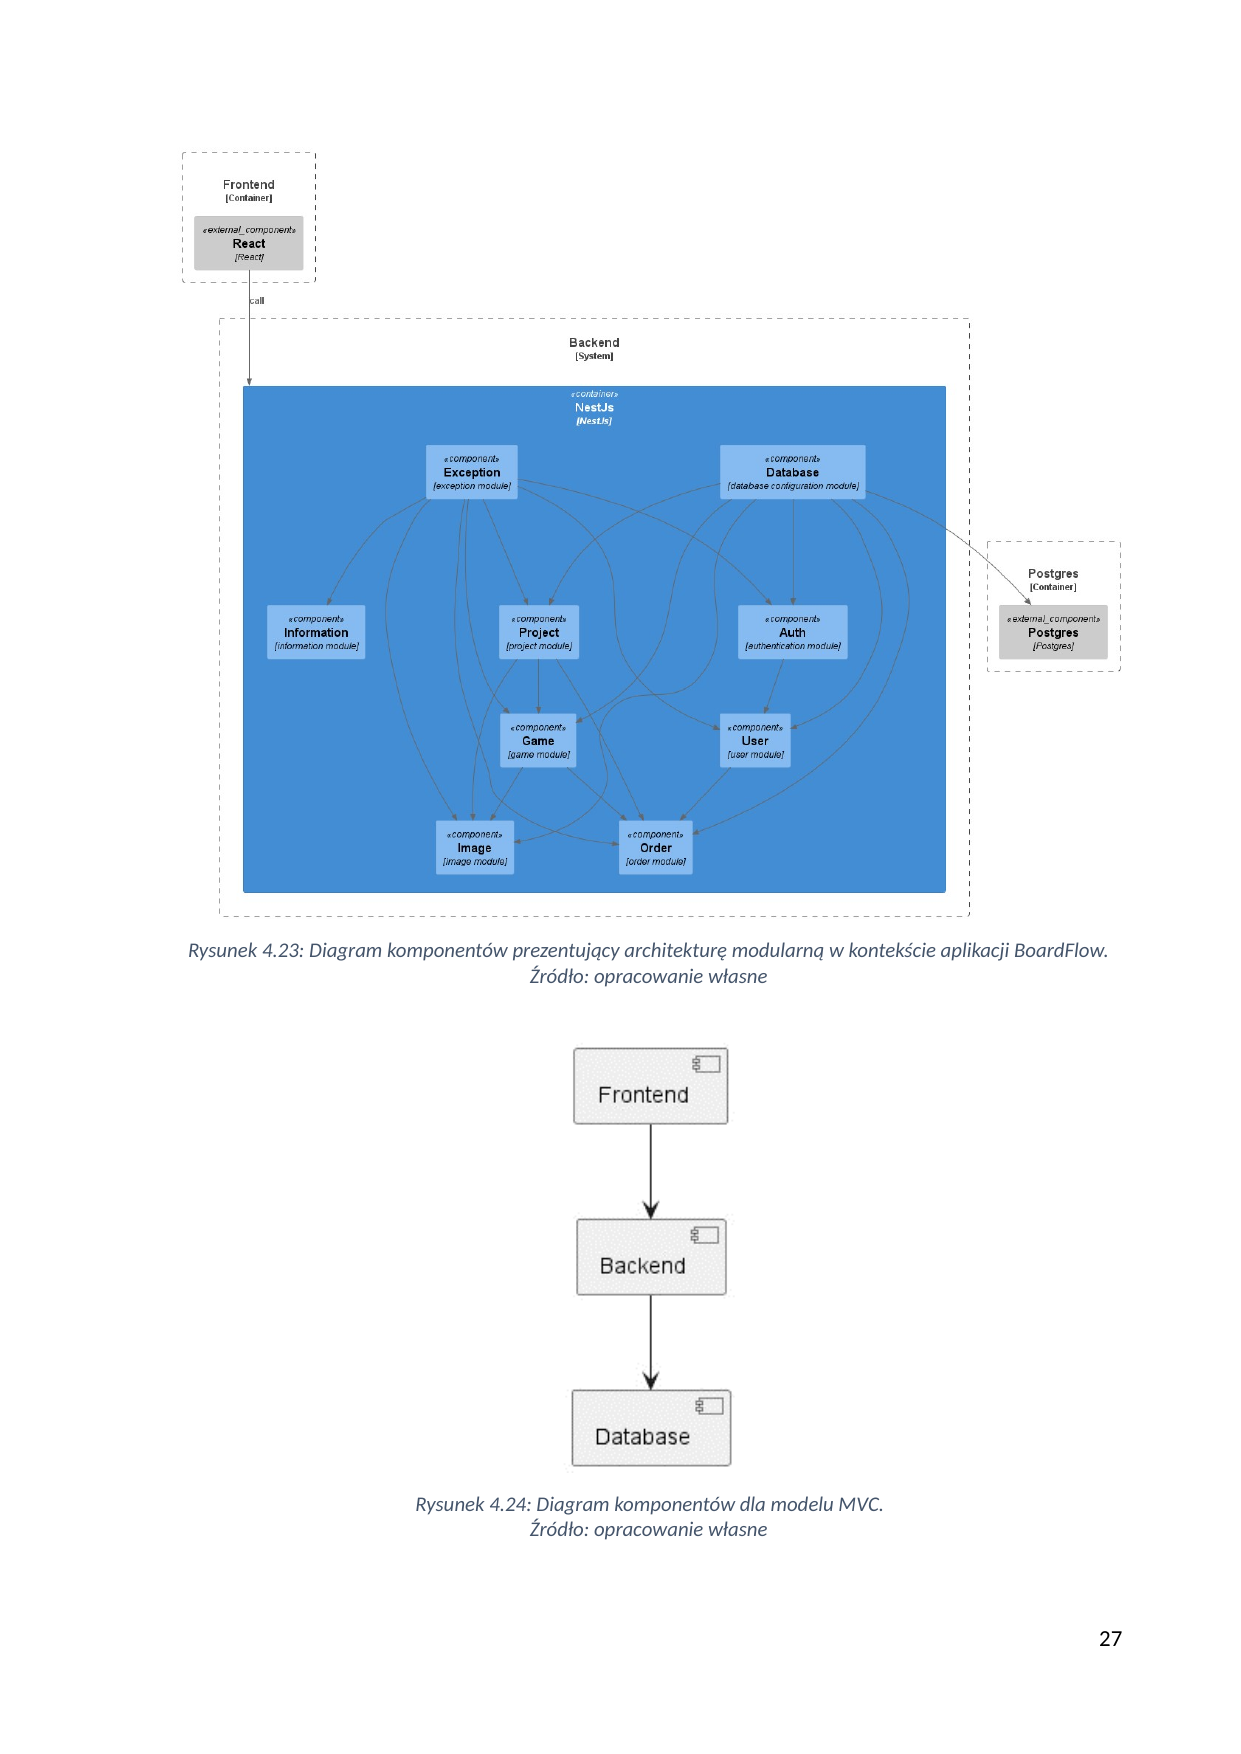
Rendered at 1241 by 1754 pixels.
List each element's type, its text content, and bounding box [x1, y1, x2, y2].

picture [561, 1037, 738, 1473]
picture [177, 147, 1123, 919]
text Źródło: opracowanie własne [177, 1516, 1122, 1542]
